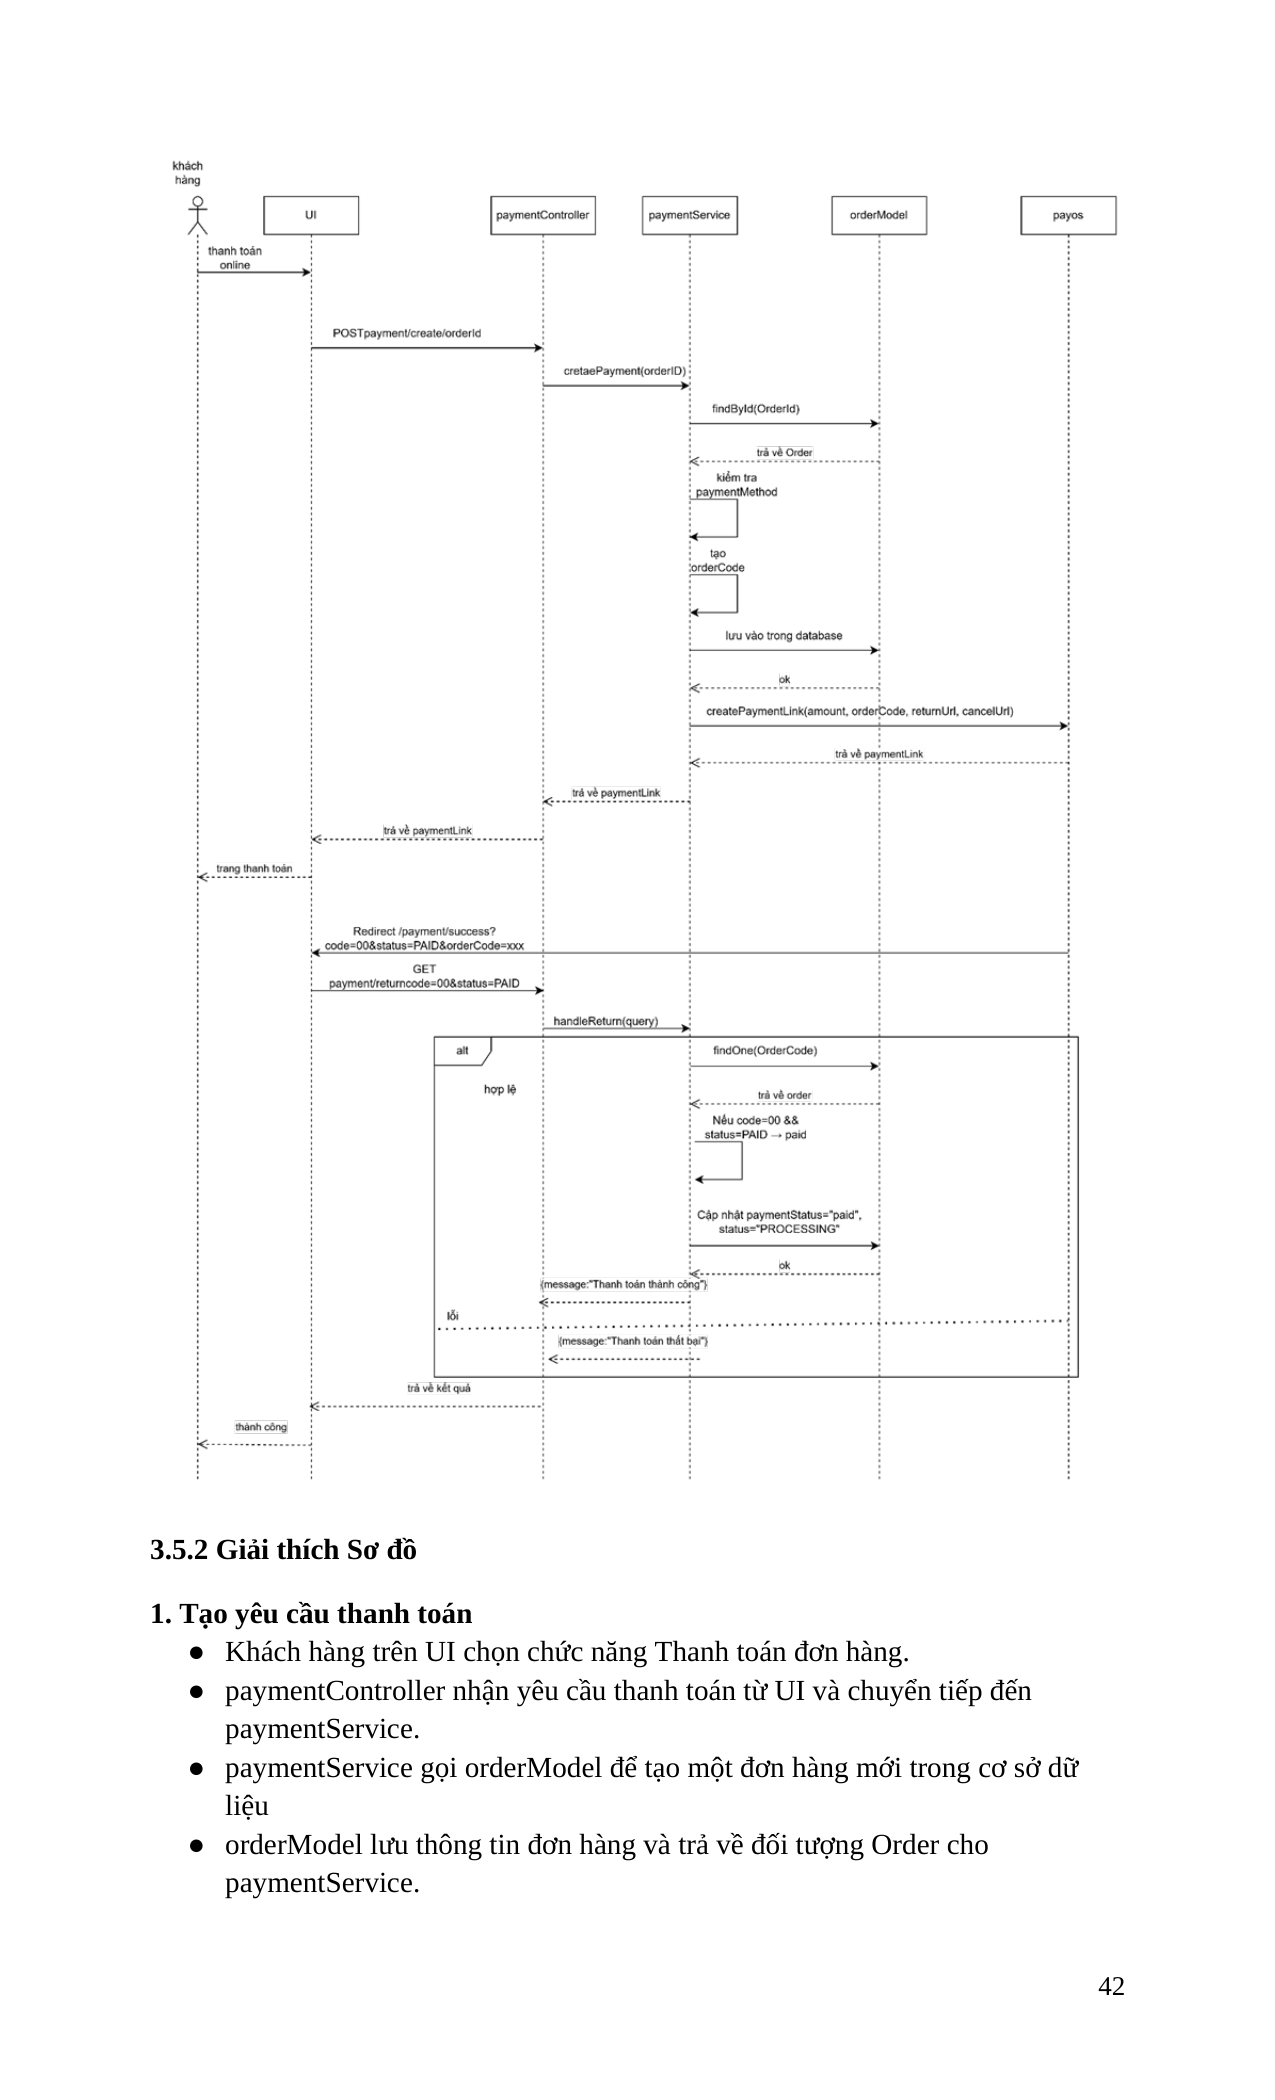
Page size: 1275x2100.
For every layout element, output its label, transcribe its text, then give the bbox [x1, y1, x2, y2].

picture [150, 149, 1125, 1492]
list paymentController nhận yêu cầu thanh toán từ UI và chuyển tiếp đến paymentService. [187, 1673, 1125, 1745]
text 3.5.2 Giải thích Sơ đồ [150, 1532, 1125, 1566]
list orderModel lưu thông tin đơn hàng và trả về đối tượng Order cho paymentService. [187, 1827, 1125, 1899]
list Khách hàng trên UI chọn chức năng Thanh toán đơn hàng. [187, 1634, 1125, 1668]
text 1. Tạo yêu cầu thanh toán [150, 1596, 1125, 1629]
list paymentService gọi orderModel để tạo một đơn hàng mới trong cơ sở dữ liệu [187, 1750, 1125, 1822]
